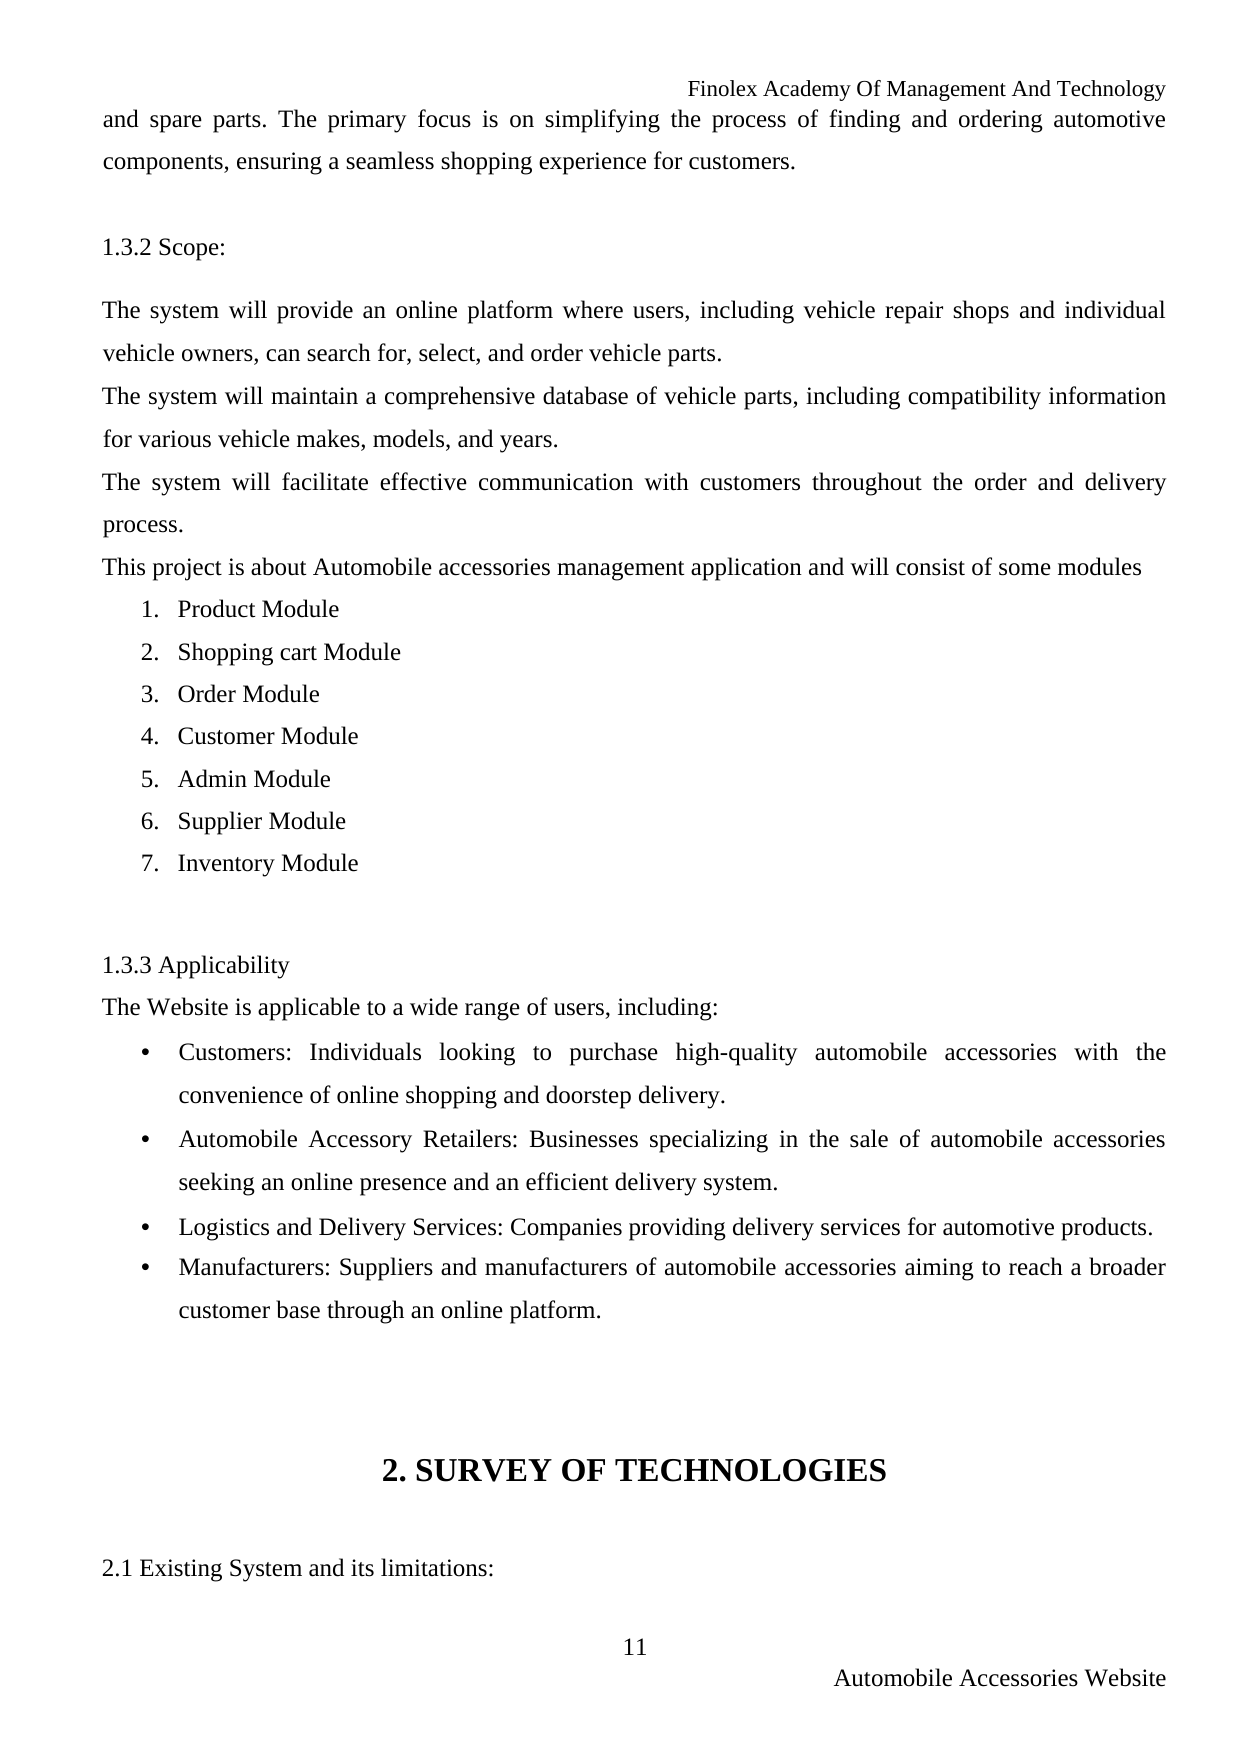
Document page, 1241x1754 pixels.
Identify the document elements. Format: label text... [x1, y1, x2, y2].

list Inventory Module [141, 848, 1167, 877]
text 1.3.3 Applicability [102, 950, 1167, 979]
list Supplier Module [141, 806, 1167, 835]
text The system will facilitate effective communication with customers throughout the order and delivery process. [102, 467, 1167, 538]
list Customers: Individuals looking to purchase high-quality automobile accessories with the convenience of online shopping and doorstep delivery. [141, 1037, 1167, 1109]
list Shopping cart Module [141, 637, 1167, 666]
list Logistics and Delivery Services: Companies providing delivery services for automotive products. [141, 1212, 1167, 1241]
text The Website is applicable to a wide range of users, including: [102, 992, 1167, 1021]
text The system will provide an online platform where users, including vehicle repair shops and individual vehicle owners, can search for, select, and order vehicle parts. [102, 295, 1167, 367]
text This project is about Automobile accessories management application and will consist of some modules [102, 552, 1167, 581]
list Product Module [141, 594, 1167, 623]
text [102, 104, 1167, 175]
text The system will maintain a comprehensive database of vehicle parts, including compatibility information for various vehicle makes, models, and years. [102, 381, 1167, 452]
text 1.3.2 Scope: [102, 232, 1167, 260]
list Automobile Accessory Retailers: Businesses specializing in the sale of automobile accessories seeking an online presence and an efficient delivery system. [141, 1124, 1167, 1196]
list Admin Module [141, 764, 1167, 792]
list Order Module [141, 679, 1167, 708]
subtitle 2. SURVEY OF TECHNOLOGIES [103, 1450, 1166, 1488]
list Customer Module [141, 721, 1167, 750]
text 2.1 Existing System and its limitations: [102, 1553, 1167, 1582]
list Manufacturers: Suppliers and manufacturers of automobile accessories aiming to reach a broader customer base through an online platform. [141, 1252, 1167, 1324]
